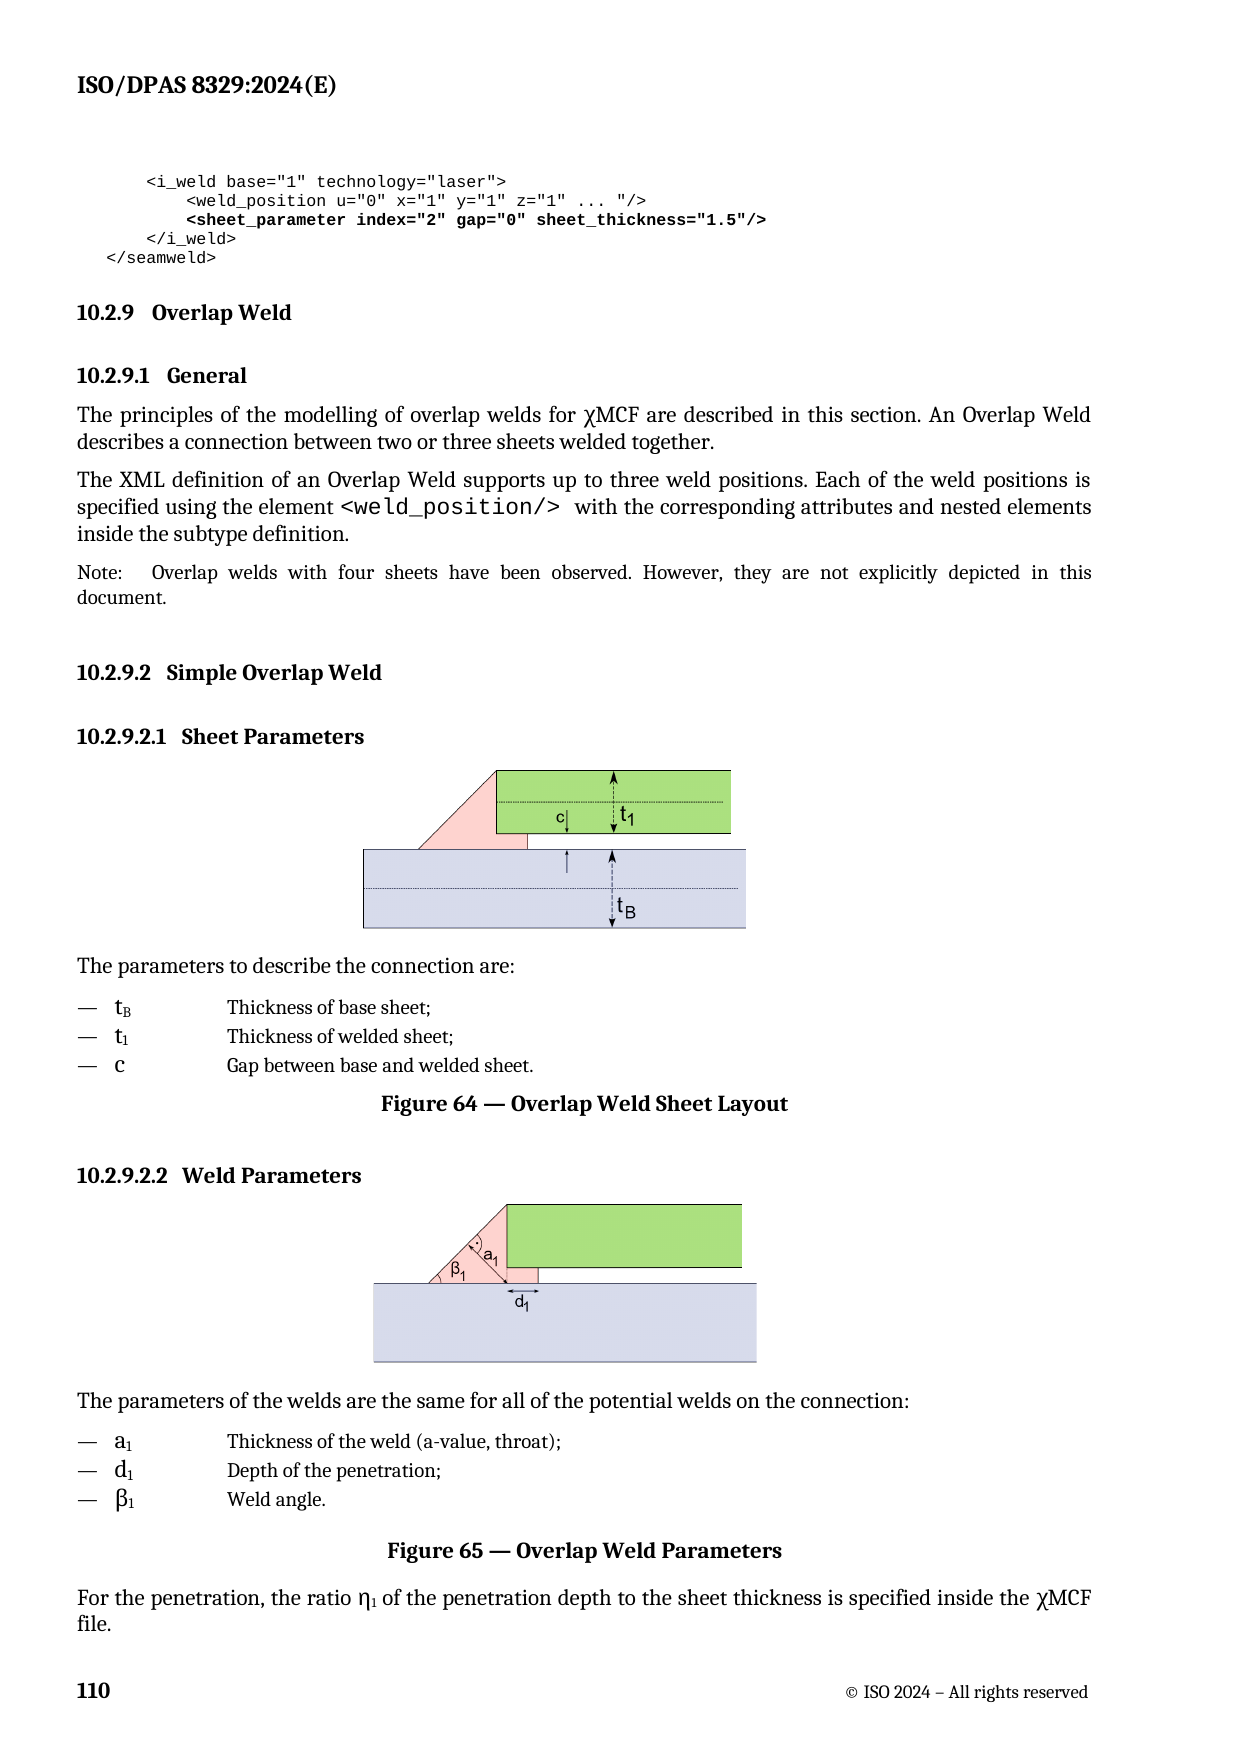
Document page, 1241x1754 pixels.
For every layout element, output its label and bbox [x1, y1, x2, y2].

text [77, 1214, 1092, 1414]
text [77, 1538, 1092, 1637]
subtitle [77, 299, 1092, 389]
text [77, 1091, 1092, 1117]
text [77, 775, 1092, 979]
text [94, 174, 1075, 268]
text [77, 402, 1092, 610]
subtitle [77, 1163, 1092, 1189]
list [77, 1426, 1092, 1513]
picture [373, 1204, 757, 1363]
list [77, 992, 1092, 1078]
picture [363, 770, 746, 929]
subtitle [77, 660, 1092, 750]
